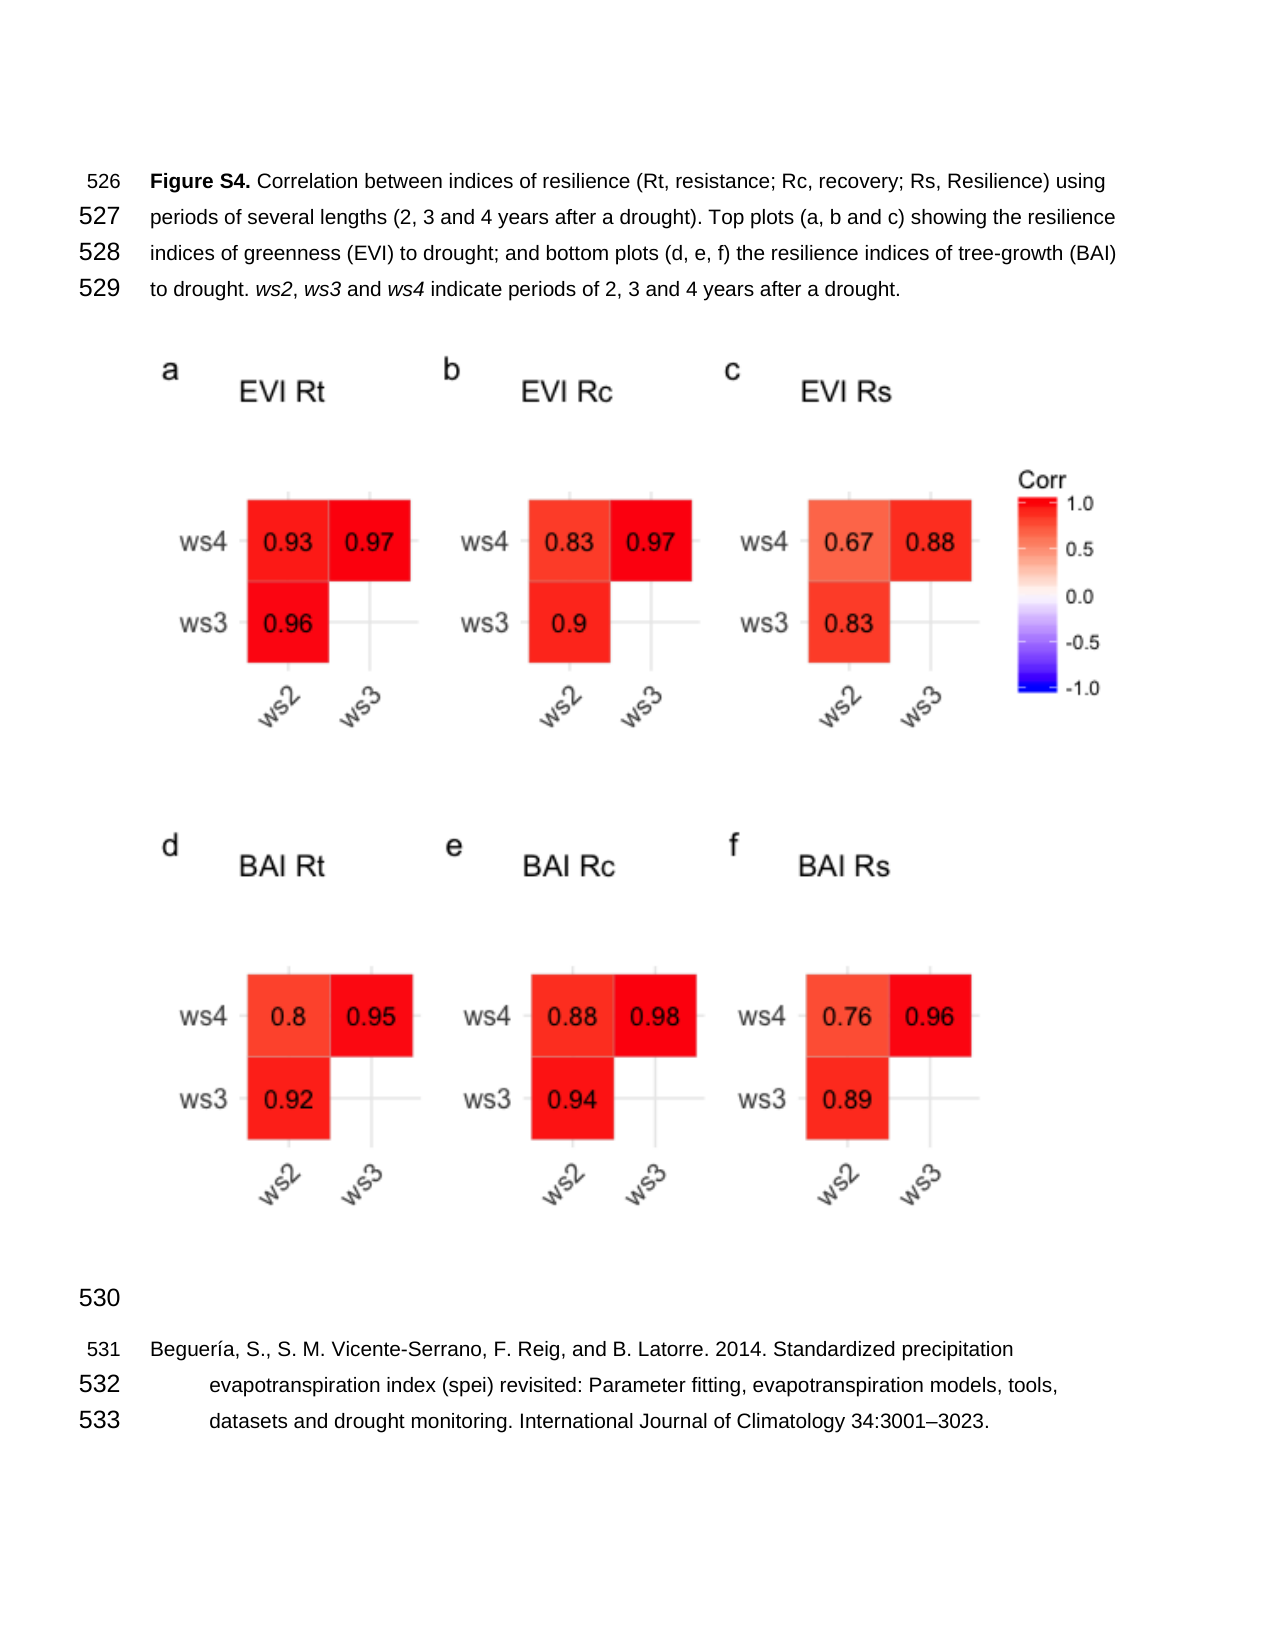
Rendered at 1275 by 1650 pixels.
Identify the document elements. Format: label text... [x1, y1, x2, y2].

text Figure S4. Correlation between indices of resilience (Rt, resistance; Rc, recovery; Rs, Resilience) using periods of several lengths (2, 3 and 4 years after a drought). Top plots (a, b and c) showing the resilience indices of greenness (EVI) to drought; and bottom plots (d, e, f) the resilience indices of tree-growth (BAI) to drought. ws2, ws3 and ws4 indicate periods of 2, 3 and 4 years after a drought. [150, 169, 1125, 301]
picture [150, 331, 1125, 1307]
text Beguería, S., S. M. Vicente-Serrano, F. Reig, and B. Latorre. 2014. Standardized precipitation evapotranspiration index (spei) revisited: Parameter fitting, evapotranspiration models, tools, datasets and drought monitoring. International Journal of Climatology 34:3001–3023. [150, 1337, 1125, 1433]
